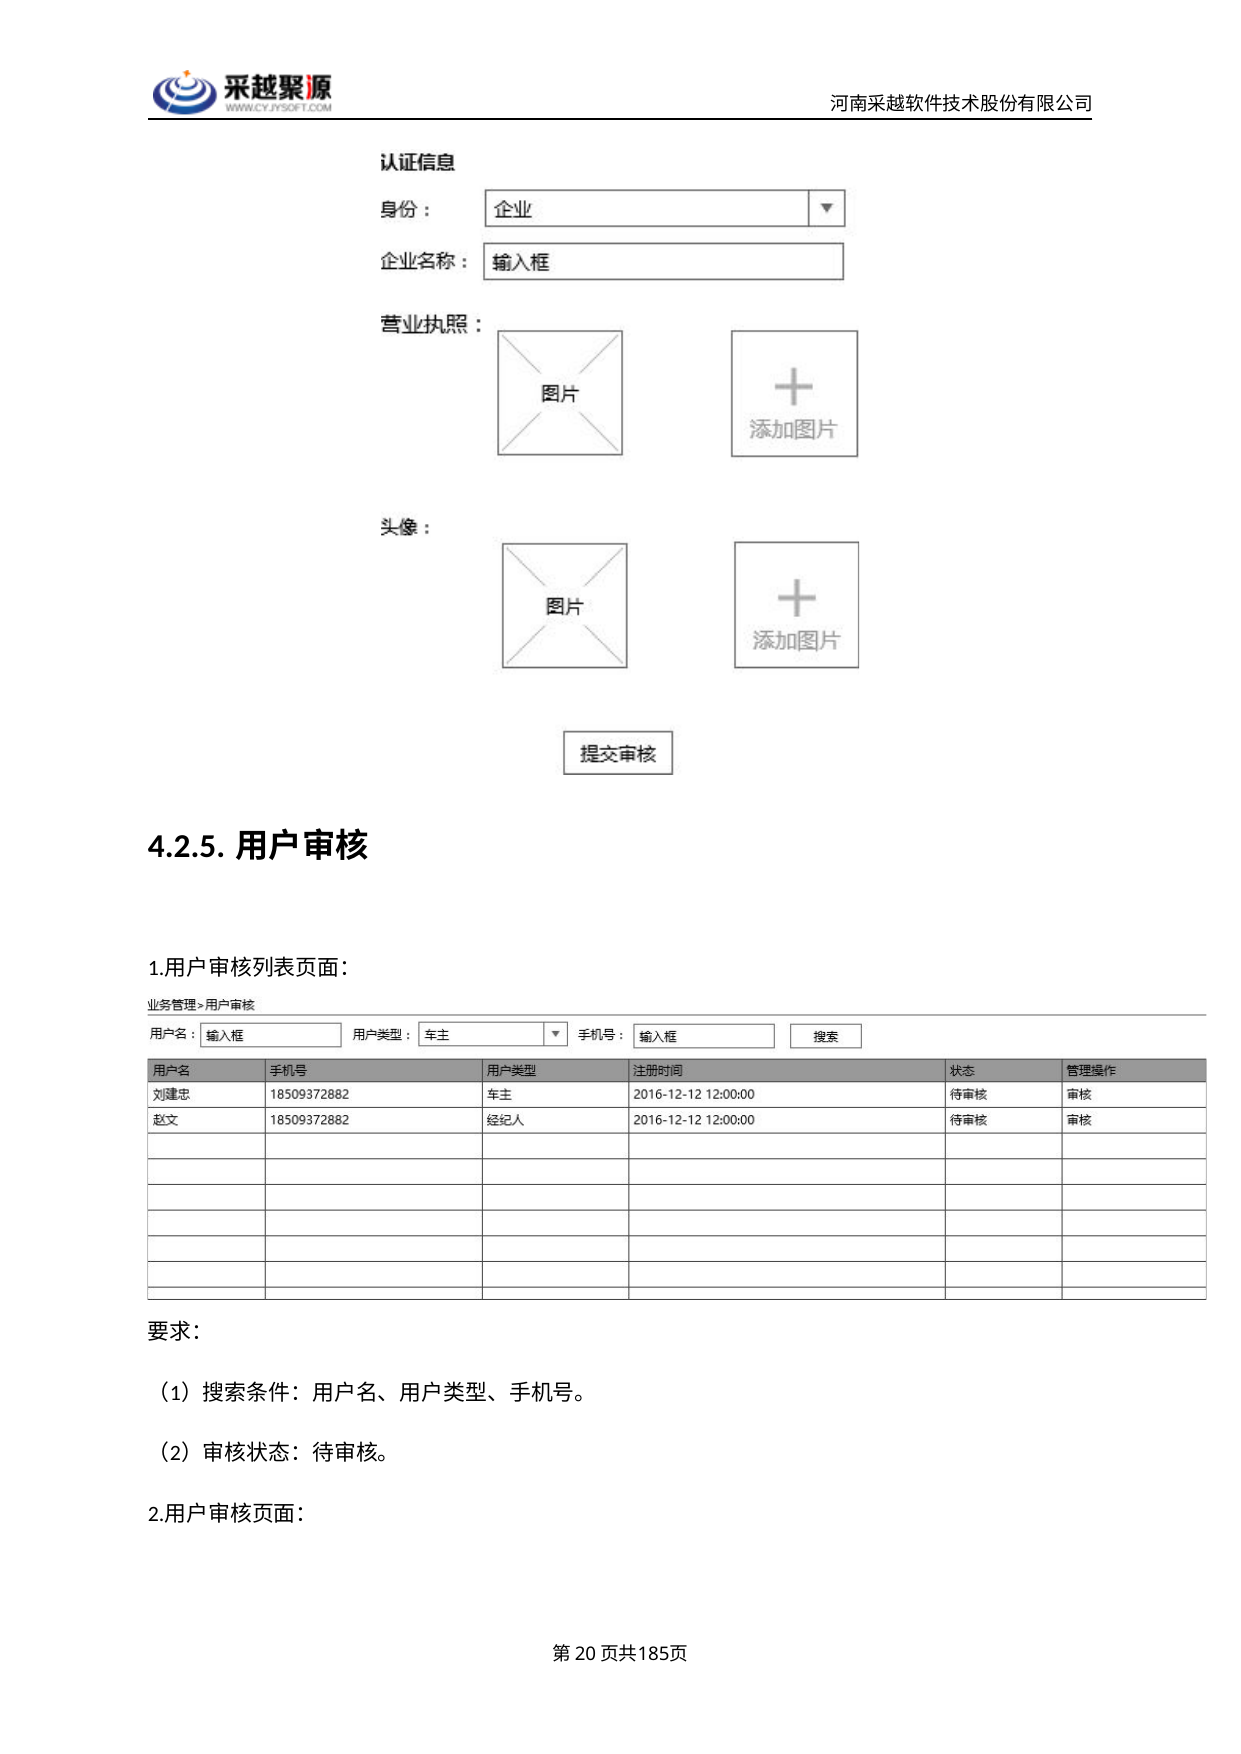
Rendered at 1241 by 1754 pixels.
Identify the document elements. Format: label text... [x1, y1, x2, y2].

picture [147, 996, 1207, 1300]
text 1.用户审核列表页面： [148, 936, 1092, 996]
picture [153, 70, 333, 118]
text （1）搜索条件：用户名、用户类型、手机号。 [148, 1360, 1092, 1421]
picture [381, 149, 860, 775]
text （2）审核状态：待审核。 [148, 1421, 1092, 1482]
text 要求： [148, 1300, 1092, 1360]
text 2.用户审核页面： [148, 1482, 1092, 1542]
subtitle 用户审核 [148, 813, 1092, 874]
